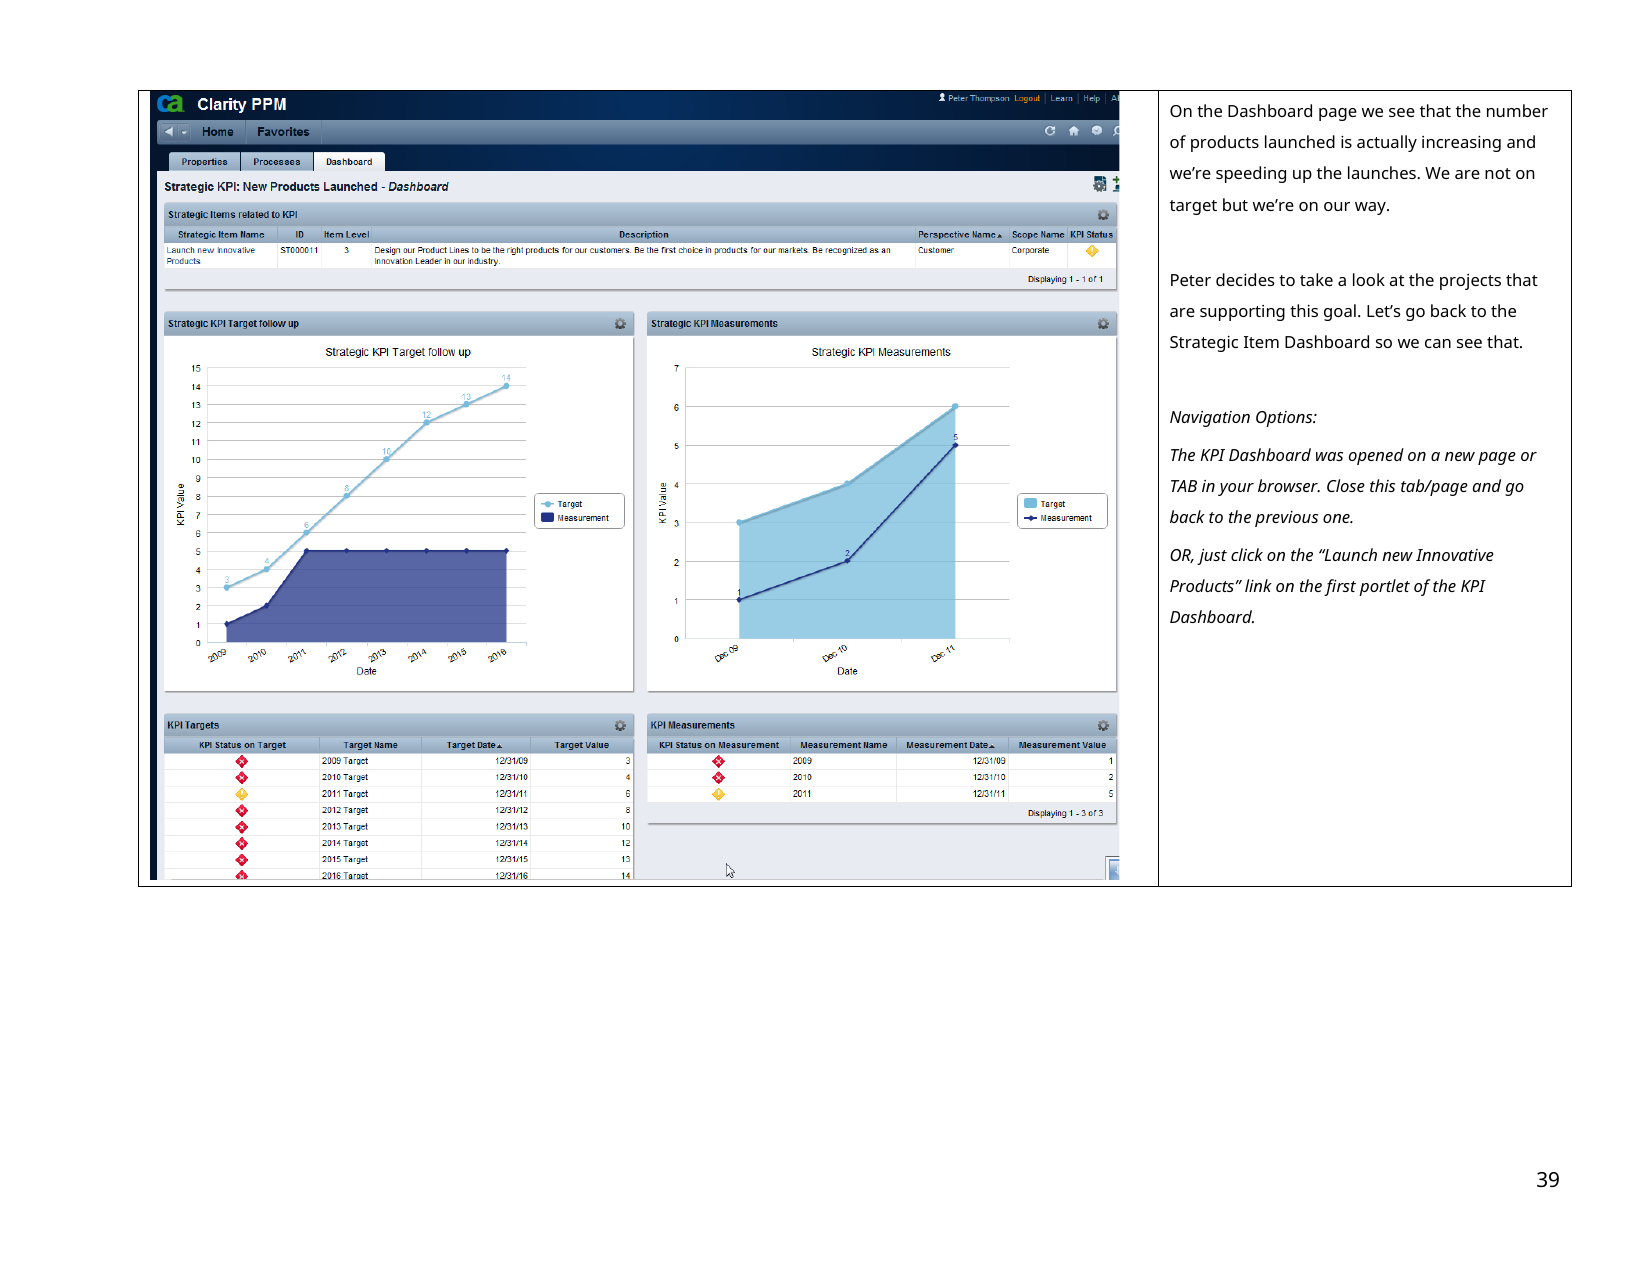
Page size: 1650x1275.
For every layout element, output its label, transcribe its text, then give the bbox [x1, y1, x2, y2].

table_cell On the Dashboard page we see that the number of products launched is actually increasing and we’re speeding up the launches. We are not on target but we’re on our way. Peter decides to take a look at the projects that are supporting this goal. Let’s go back to the Strategic Item Dashboard so we can see that. Navigation Options: The KPI Dashboard was opened on a new page or TAB in your browser. Close this tab/page and go back to the previous one. OR, just click on the “Launch new Innovative Products” link on the first portlet of the KPI Dashboard. [1159, 91, 1571, 886]
picture [150, 91, 1120, 880]
table_cell [139, 91, 1158, 886]
